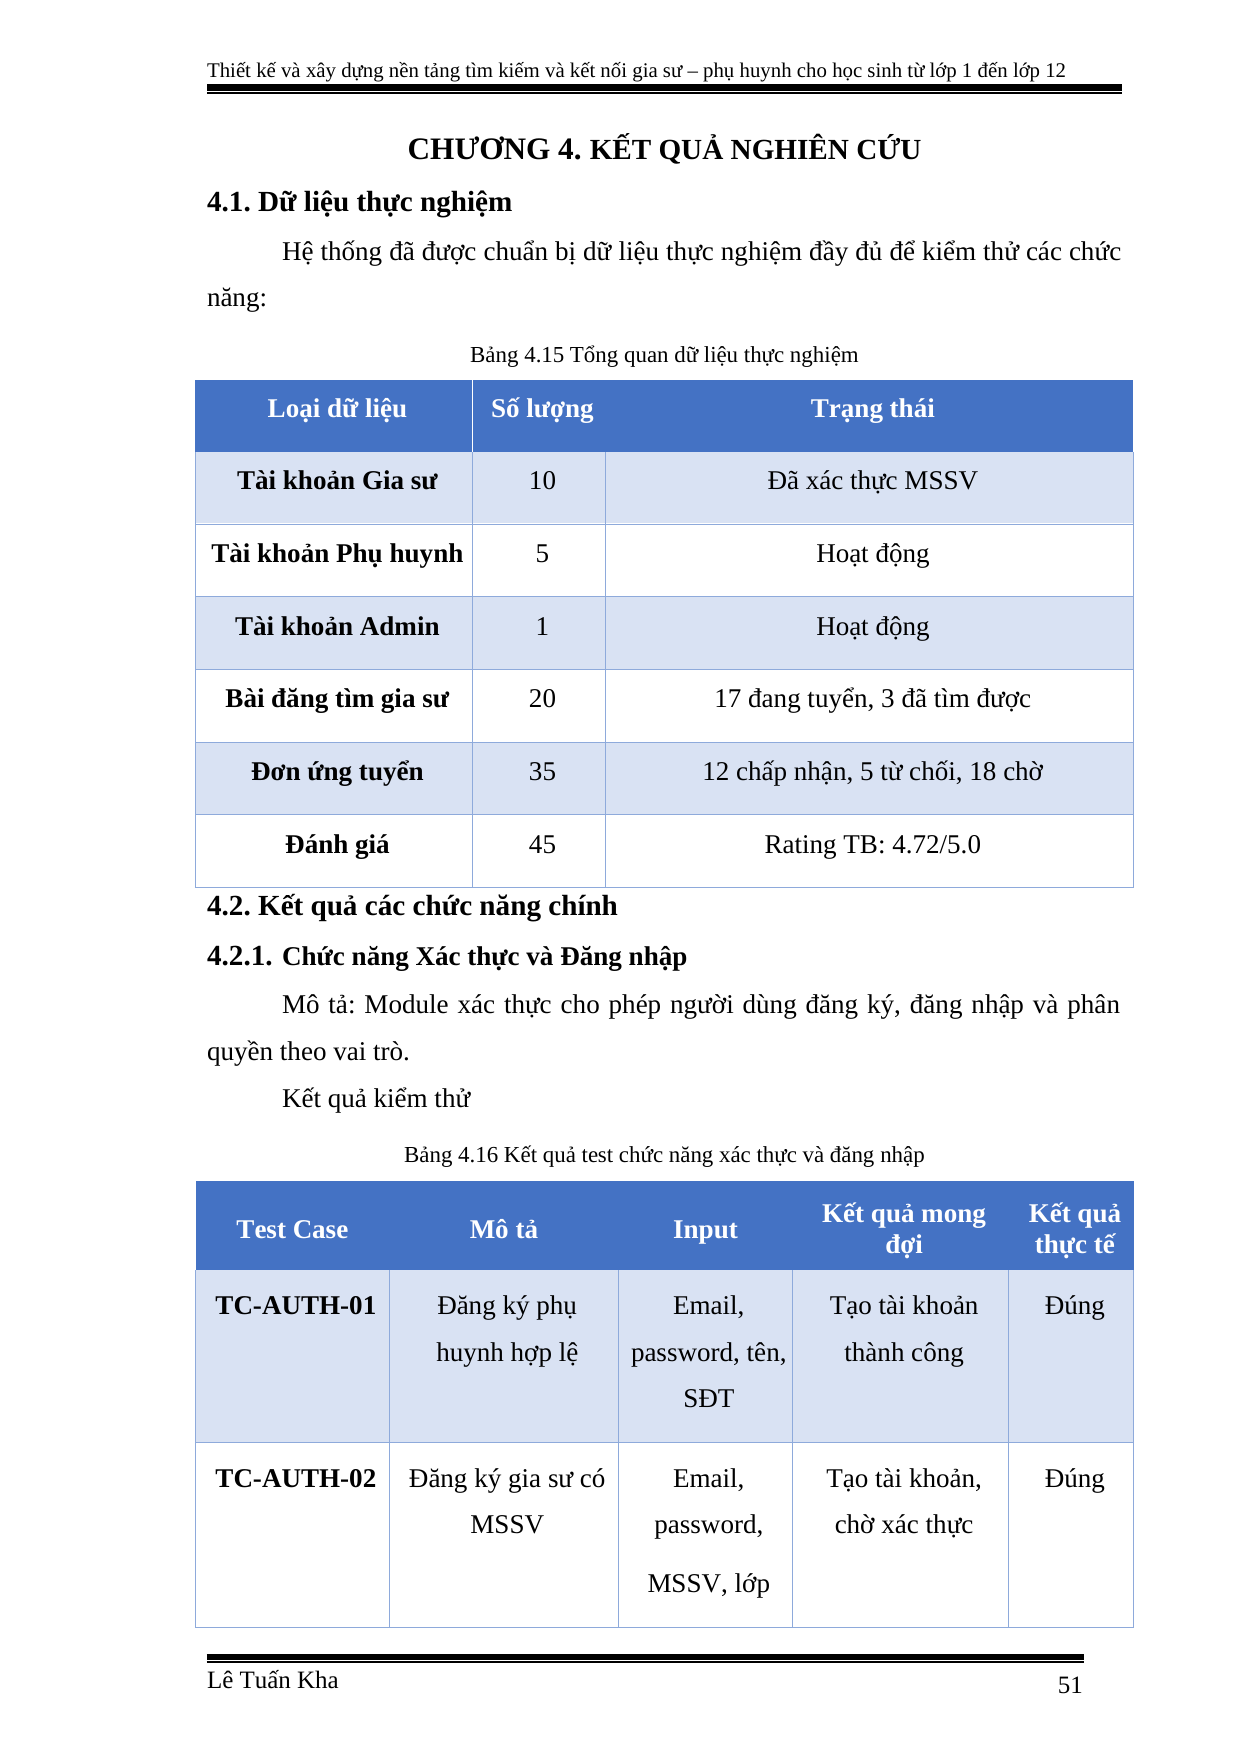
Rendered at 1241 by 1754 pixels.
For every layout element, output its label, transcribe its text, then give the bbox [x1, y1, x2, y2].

table_cell Đơn ứng tuyển [196, 743, 472, 814]
table_cell Đã xác thực MSSV [606, 452, 1133, 523]
table_header Kết quả thực tế [1009, 1181, 1134, 1270]
table_header Test Case [196, 1181, 389, 1270]
subtitle Kết quả các chức năng chính [207, 888, 1122, 922]
table_header Số lượng [473, 380, 605, 452]
table_cell Email, password, MSSV, lớp [619, 1443, 792, 1627]
table_header Mô tả [389, 1181, 618, 1270]
table_cell Tài khoản Gia sư [196, 452, 472, 523]
table_cell 12 chấp nhận, 5 từ chối, 18 chờ [606, 743, 1133, 814]
table_cell TC-AUTH-02 [196, 1443, 389, 1627]
table_cell Tạo tài khoản thành công [793, 1270, 1008, 1442]
table_cell 20 [473, 670, 605, 742]
table_cell TC-AUTH-01 [196, 1270, 389, 1442]
table_header Kết quả mong đợi [792, 1181, 1009, 1270]
subtitle KẾT QUẢ NGHIÊN CỨU [207, 131, 1122, 167]
table_cell 1 [473, 597, 605, 669]
table_header Input [618, 1181, 792, 1270]
table_cell Tài khoản Admin [196, 597, 472, 669]
text Mô tả: Module xác thực cho phép người dùng đăng ký, đăng nhập và phân quyền theo vai trò. [207, 989, 1122, 1066]
text Hệ thống đã được chuẩn bị dữ liệu thực nghiệm đầy đủ để kiểm thử các chức năng: [207, 235, 1122, 313]
table_cell 5 [473, 525, 605, 596]
table_cell Đúng [1009, 1270, 1133, 1442]
table_cell 10 [473, 452, 605, 523]
table_cell Email, password, tên, SĐT [619, 1270, 792, 1442]
table_cell Đăng ký phụ huynh hợp lệ [390, 1270, 618, 1442]
table_header Loại dữ liệu [195, 380, 472, 452]
table_cell 45 [473, 815, 605, 887]
table_cell Tạo tài khoản, chờ xác thực [793, 1443, 1008, 1627]
table_cell Hoạt động [606, 597, 1133, 669]
text Kết quả kiểm thử [207, 1082, 1122, 1113]
table_header Trạng thái [605, 380, 1133, 452]
table_cell 35 [473, 743, 605, 814]
subtitle Dữ liệu thực nghiệm [207, 184, 1122, 218]
table_cell Đánh giá [196, 815, 472, 887]
table_cell Đúng [1009, 1443, 1133, 1627]
table_cell Bài đăng tìm gia sư [196, 670, 472, 742]
table_cell Hoạt động [606, 525, 1133, 596]
subtitle Chức năng Xác thực và Đăng nhập [207, 938, 1122, 972]
table_cell Rating TB: 4.72/5.0 [606, 815, 1133, 887]
table_cell 17 đang tuyển, 3 đã tìm được [606, 670, 1133, 742]
table_cell Đăng ký gia sư có MSSV [390, 1443, 618, 1627]
table_cell Tài khoản Phụ huynh [196, 525, 472, 596]
